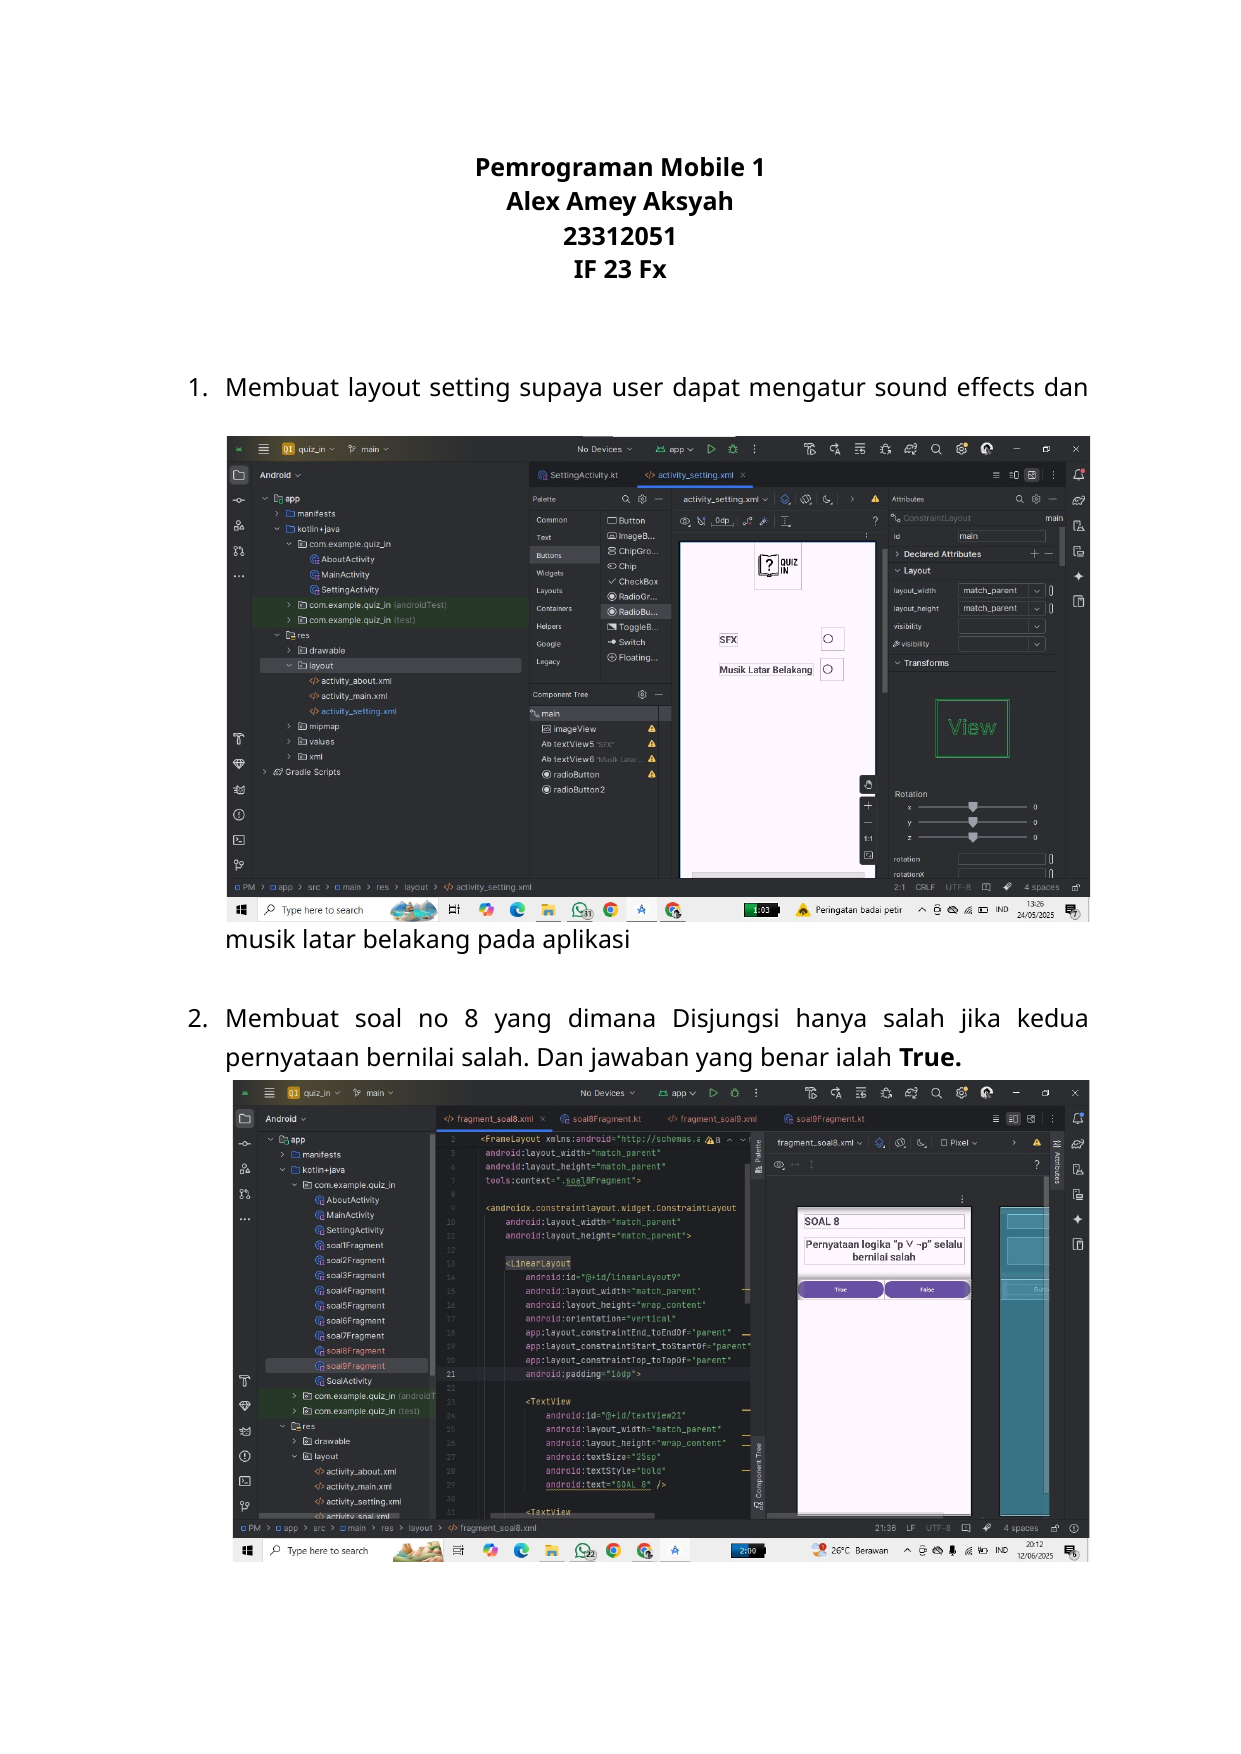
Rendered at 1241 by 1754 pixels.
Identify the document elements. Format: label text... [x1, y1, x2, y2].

text Pemrograman Mobile 1 [150, 150, 1090, 184]
list Membuat soal no 8 yang dimana Disjungsi hanya salah jika kedua pernyataan bernilai salah. Dan jawaban yang benar ialah True. [187, 1000, 1090, 1073]
picture [232, 1080, 1090, 1562]
text Alex Amey Aksyah [150, 184, 1090, 218]
picture [226, 436, 1091, 922]
text IF 23 Fx [150, 252, 1090, 286]
text 23312051 [150, 218, 1090, 252]
